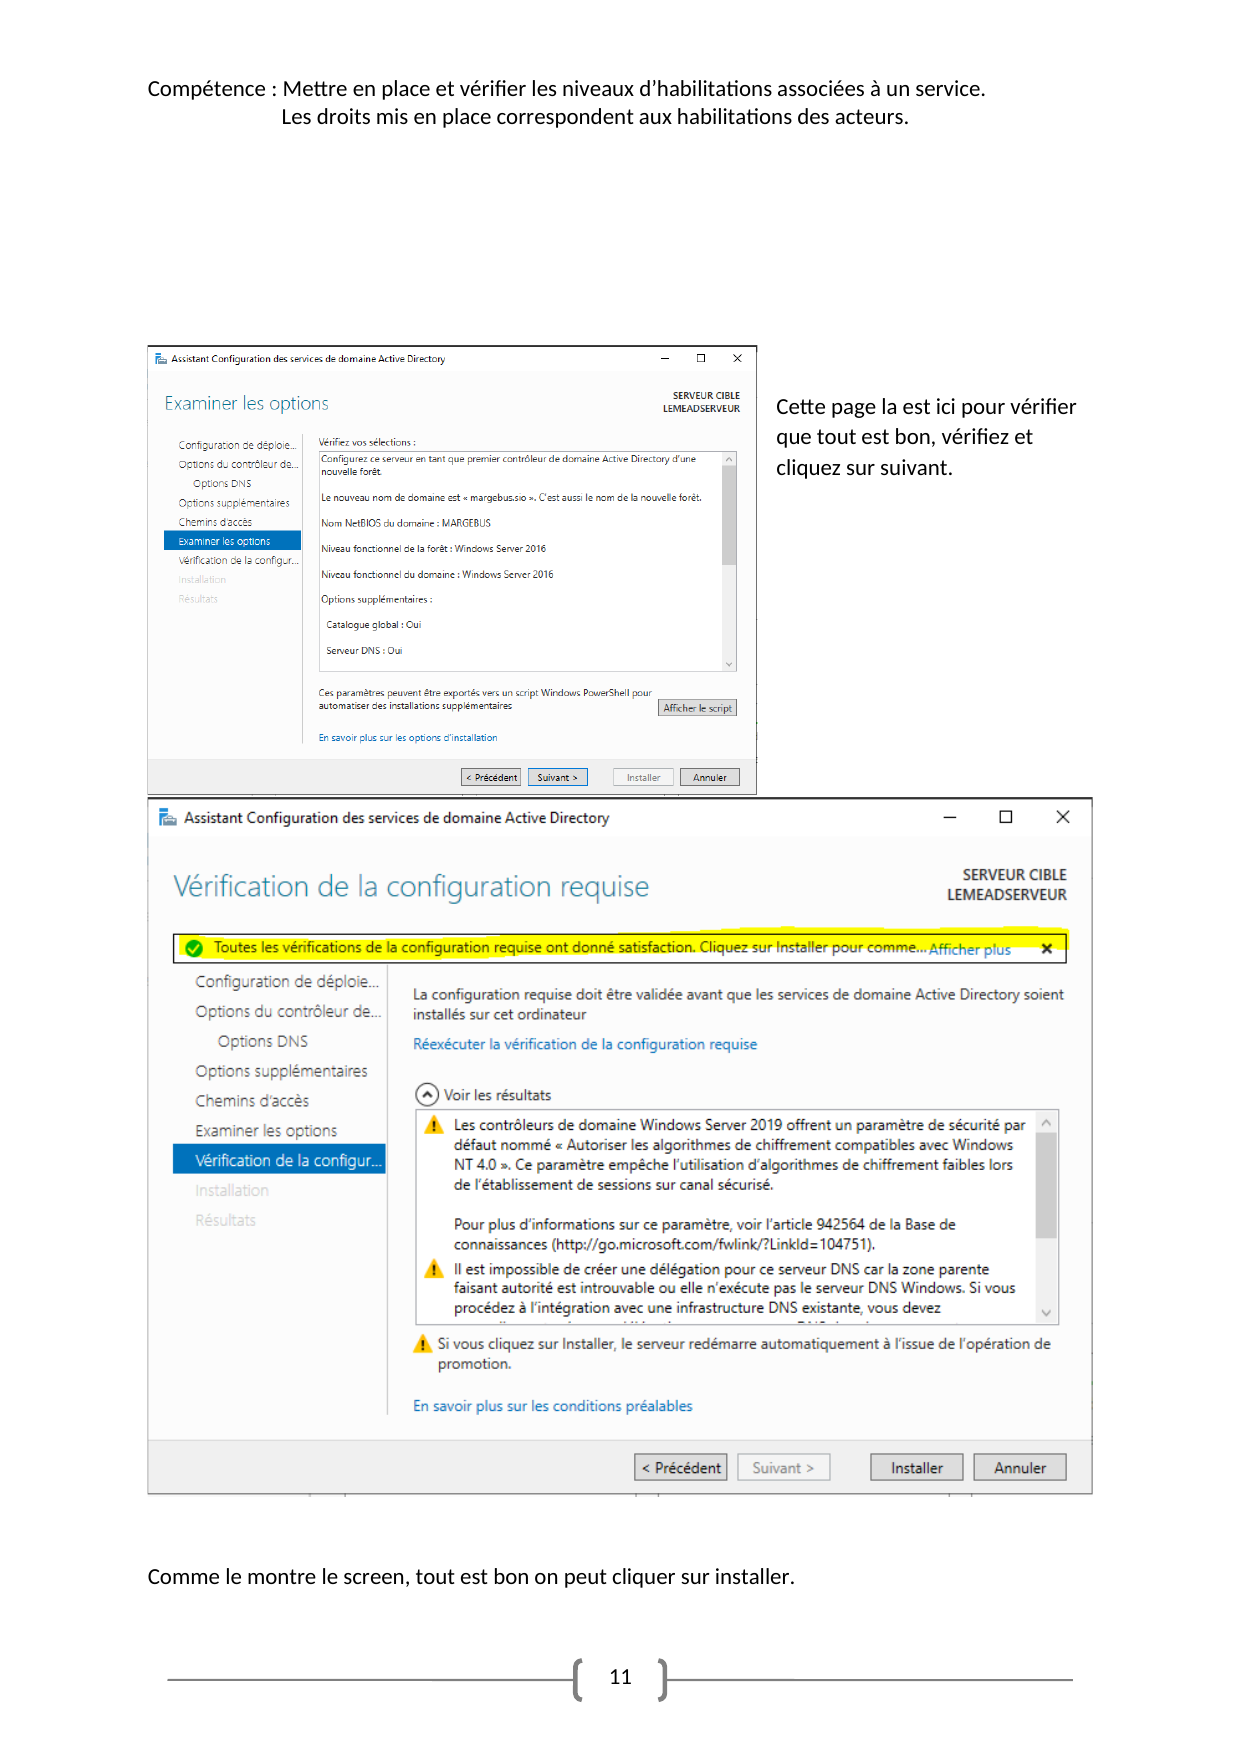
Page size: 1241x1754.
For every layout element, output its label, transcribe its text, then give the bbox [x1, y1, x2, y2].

text Cette page la est ici pour vérifier que tout est bon, vérifiez et cliquez sur suivant. [758, 392, 1093, 481]
text Comme le montre le screen, tout est bon on peut cliquer sur installer. [148, 1562, 1093, 1590]
picture [147, 345, 758, 796]
picture [147, 797, 1093, 1497]
